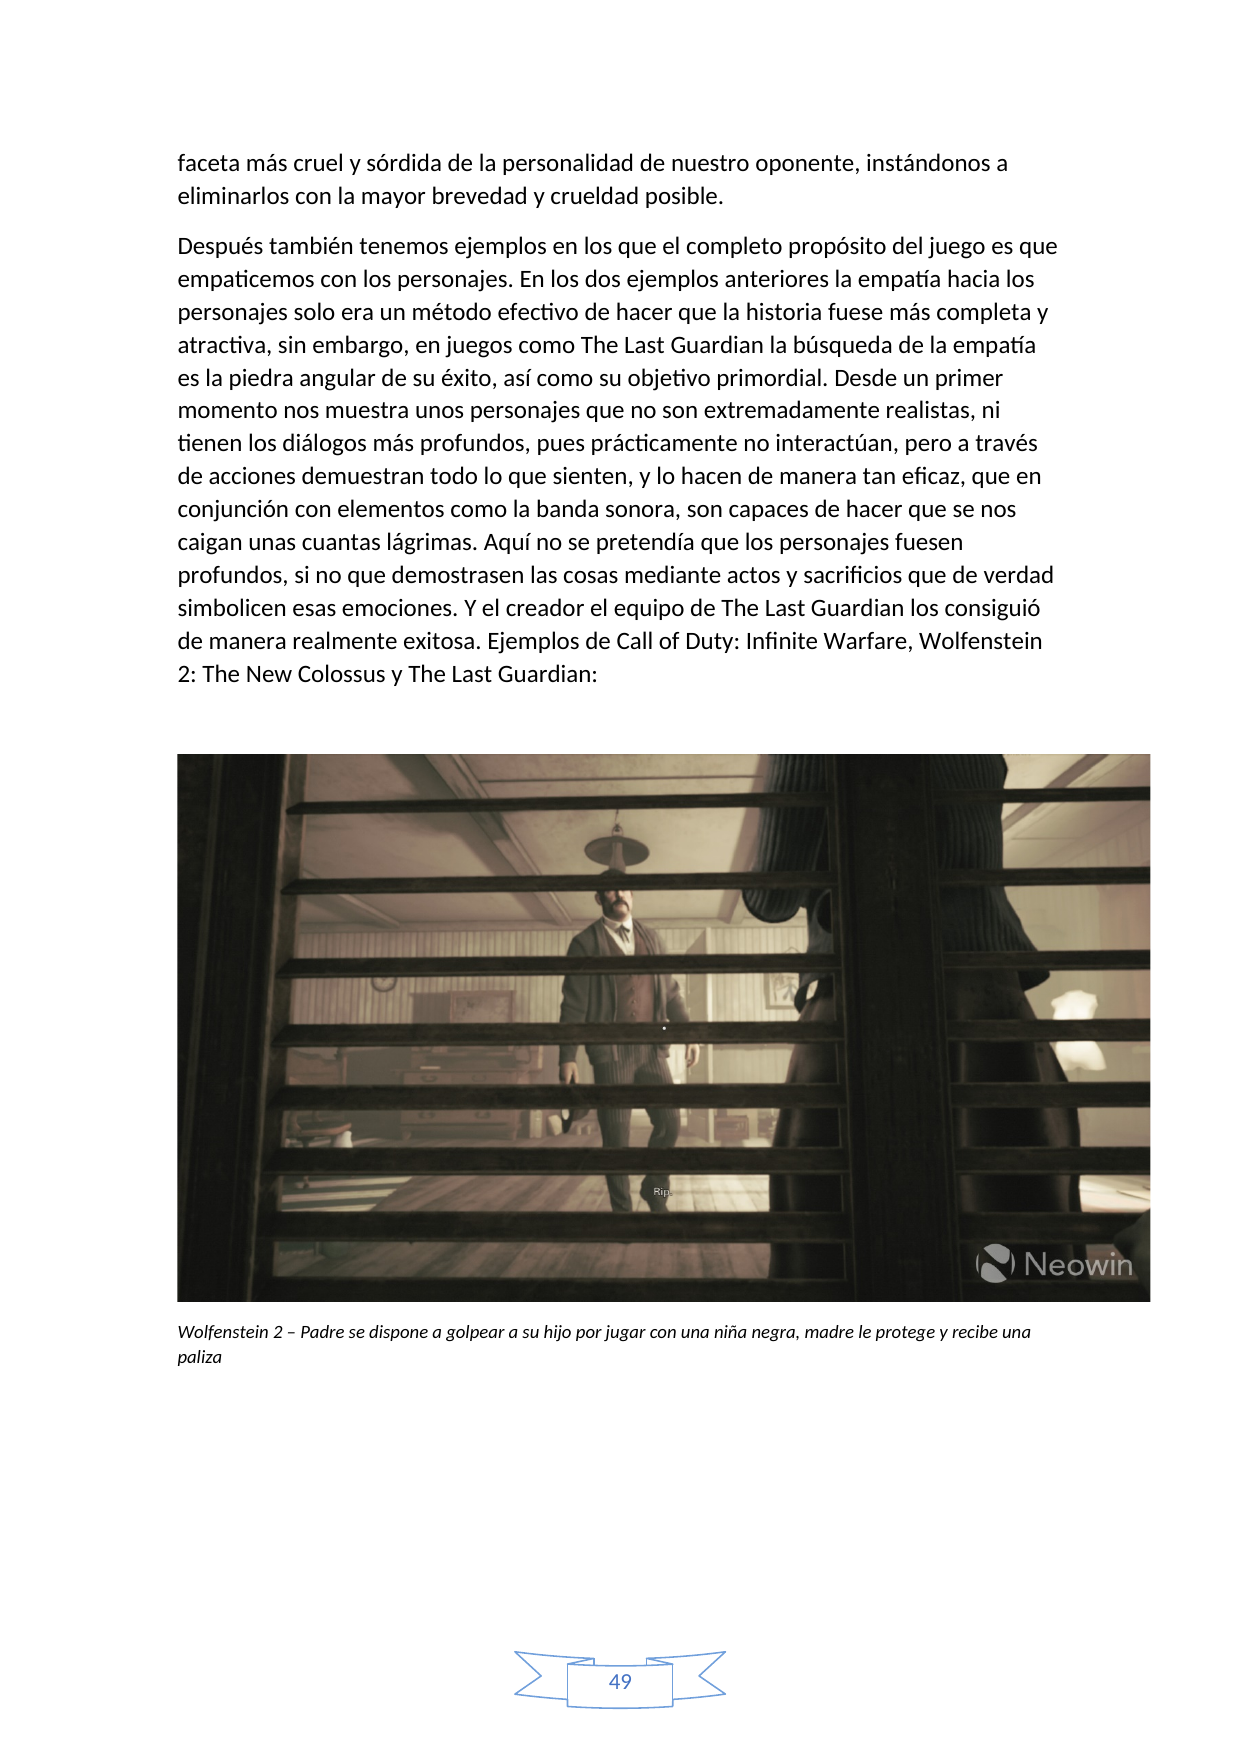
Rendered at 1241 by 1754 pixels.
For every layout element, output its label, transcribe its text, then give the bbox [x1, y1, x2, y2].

picture [177, 754, 1151, 1302]
text Wolfenstein 2 – Padre se dispone a golpear a su hijo por jugar con una niña negra, madre le protege y recibe una paliza [177, 1320, 1063, 1368]
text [177, 148, 1063, 211]
text Después también tenemos ejemplos en los que el completo propósito del juego es que empaticemos con los personajes. En los dos ejemplos anteriores la empatía hacia los personajes solo era un método efectivo de hacer que la historia fuese más completa y atractiva, sin embargo, en juegos como The Last Guardian la búsqueda de la empatía es la piedra angular de su éxito, así como su objetivo primordial. Desde un primer momento nos muestra unos personajes que no son extremadamente realistas, ni tienen los diálogos más profundos, pues prácticamente no interactúan, pero a través de acciones demuestran todo lo que sienten, y lo hacen de manera tan eficaz, que en conjunción con elementos como la banda sonora, son capaces de hacer que se nos caigan unas cuantas lágrimas. Aquí no se pretendía que los personajes fuesen profundos, si no que demostrasen las cosas mediante actos y sacrificios que de verdad simbolicen esas emociones. Y el creador el equipo de The Last Guardian los consiguió de manera realmente exitosa. Ejemplos de Call of Duty: Infinite Warfare, Wolfenstein 2: The New Colossus y The Last Guardian: [177, 230, 1063, 688]
